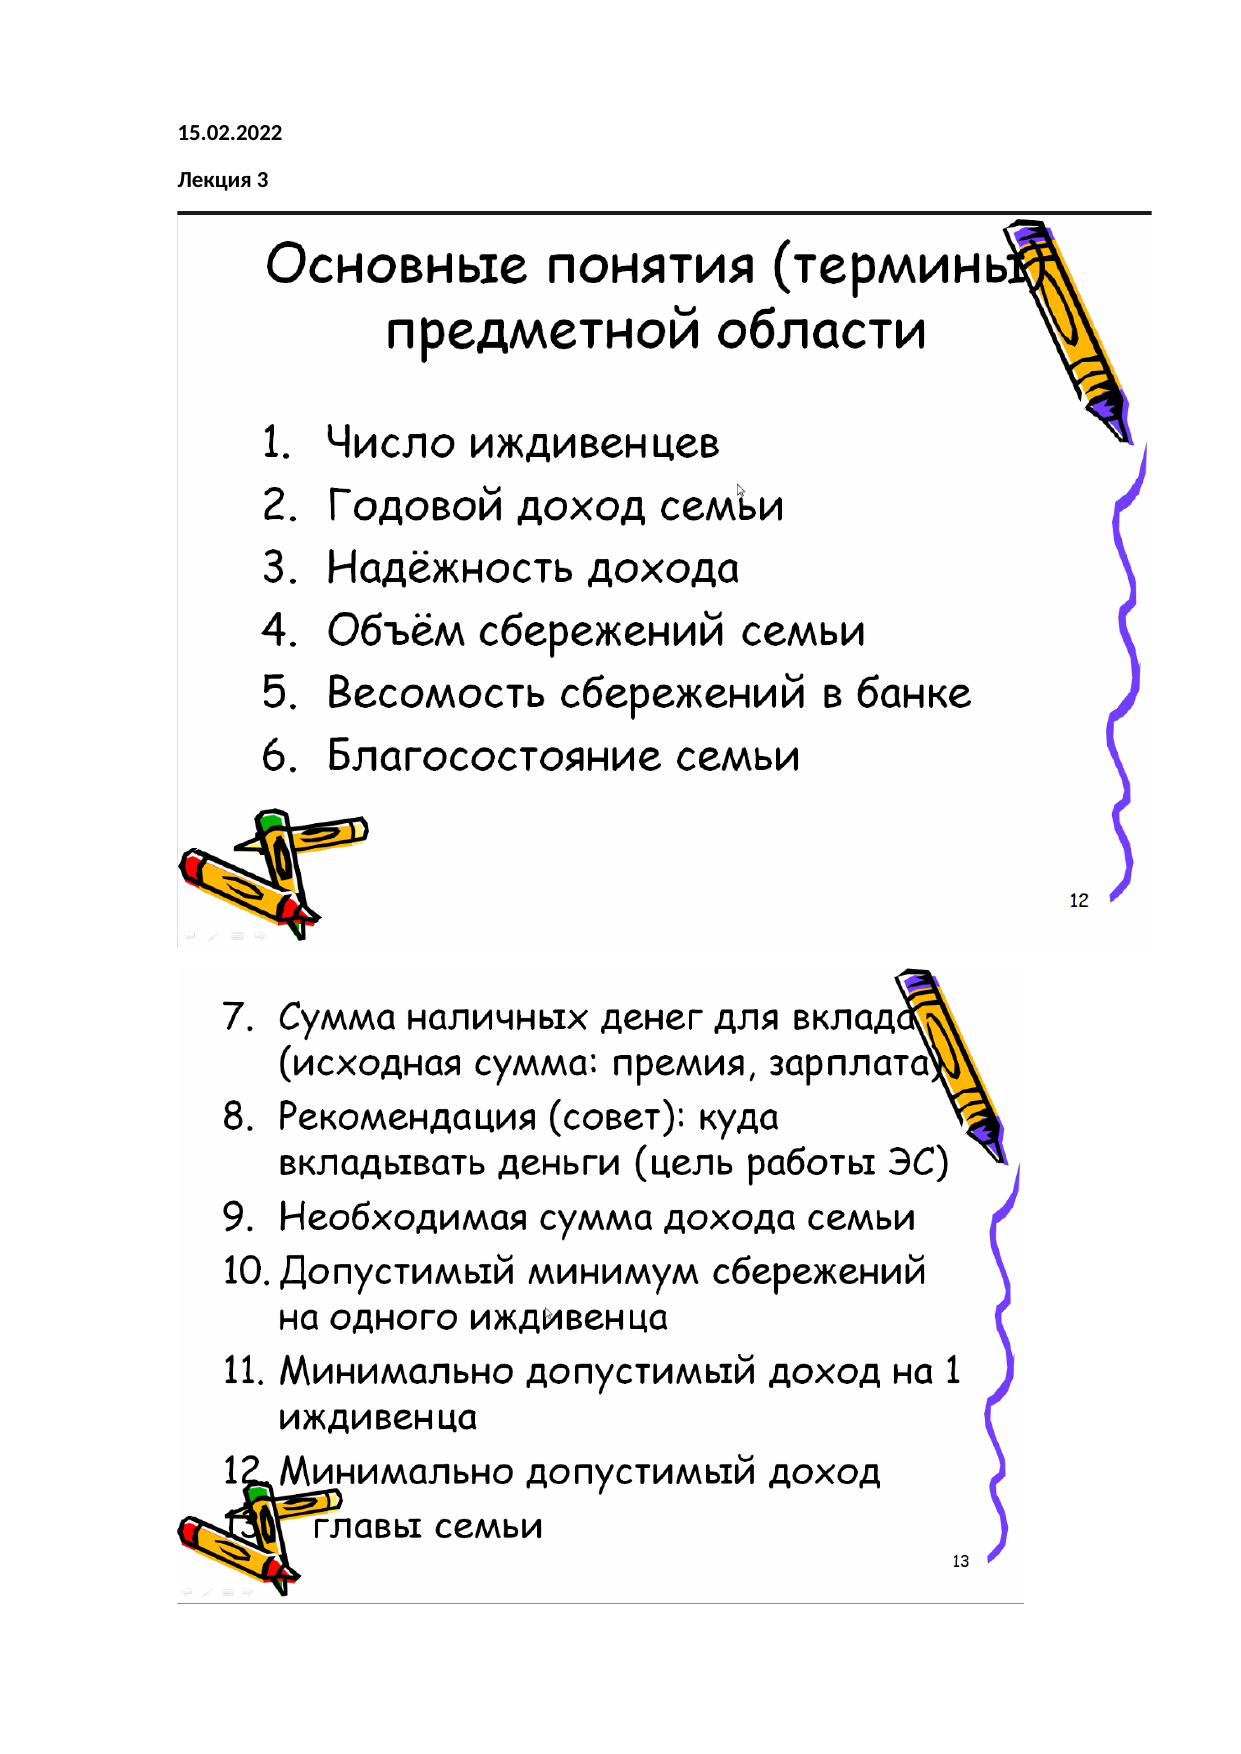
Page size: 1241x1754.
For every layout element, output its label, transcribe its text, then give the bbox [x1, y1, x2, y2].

text Лекция 3 [177, 165, 1152, 193]
picture [177, 966, 1024, 1604]
text 15.02.2022 [177, 118, 1152, 146]
picture [177, 211, 1152, 948]
